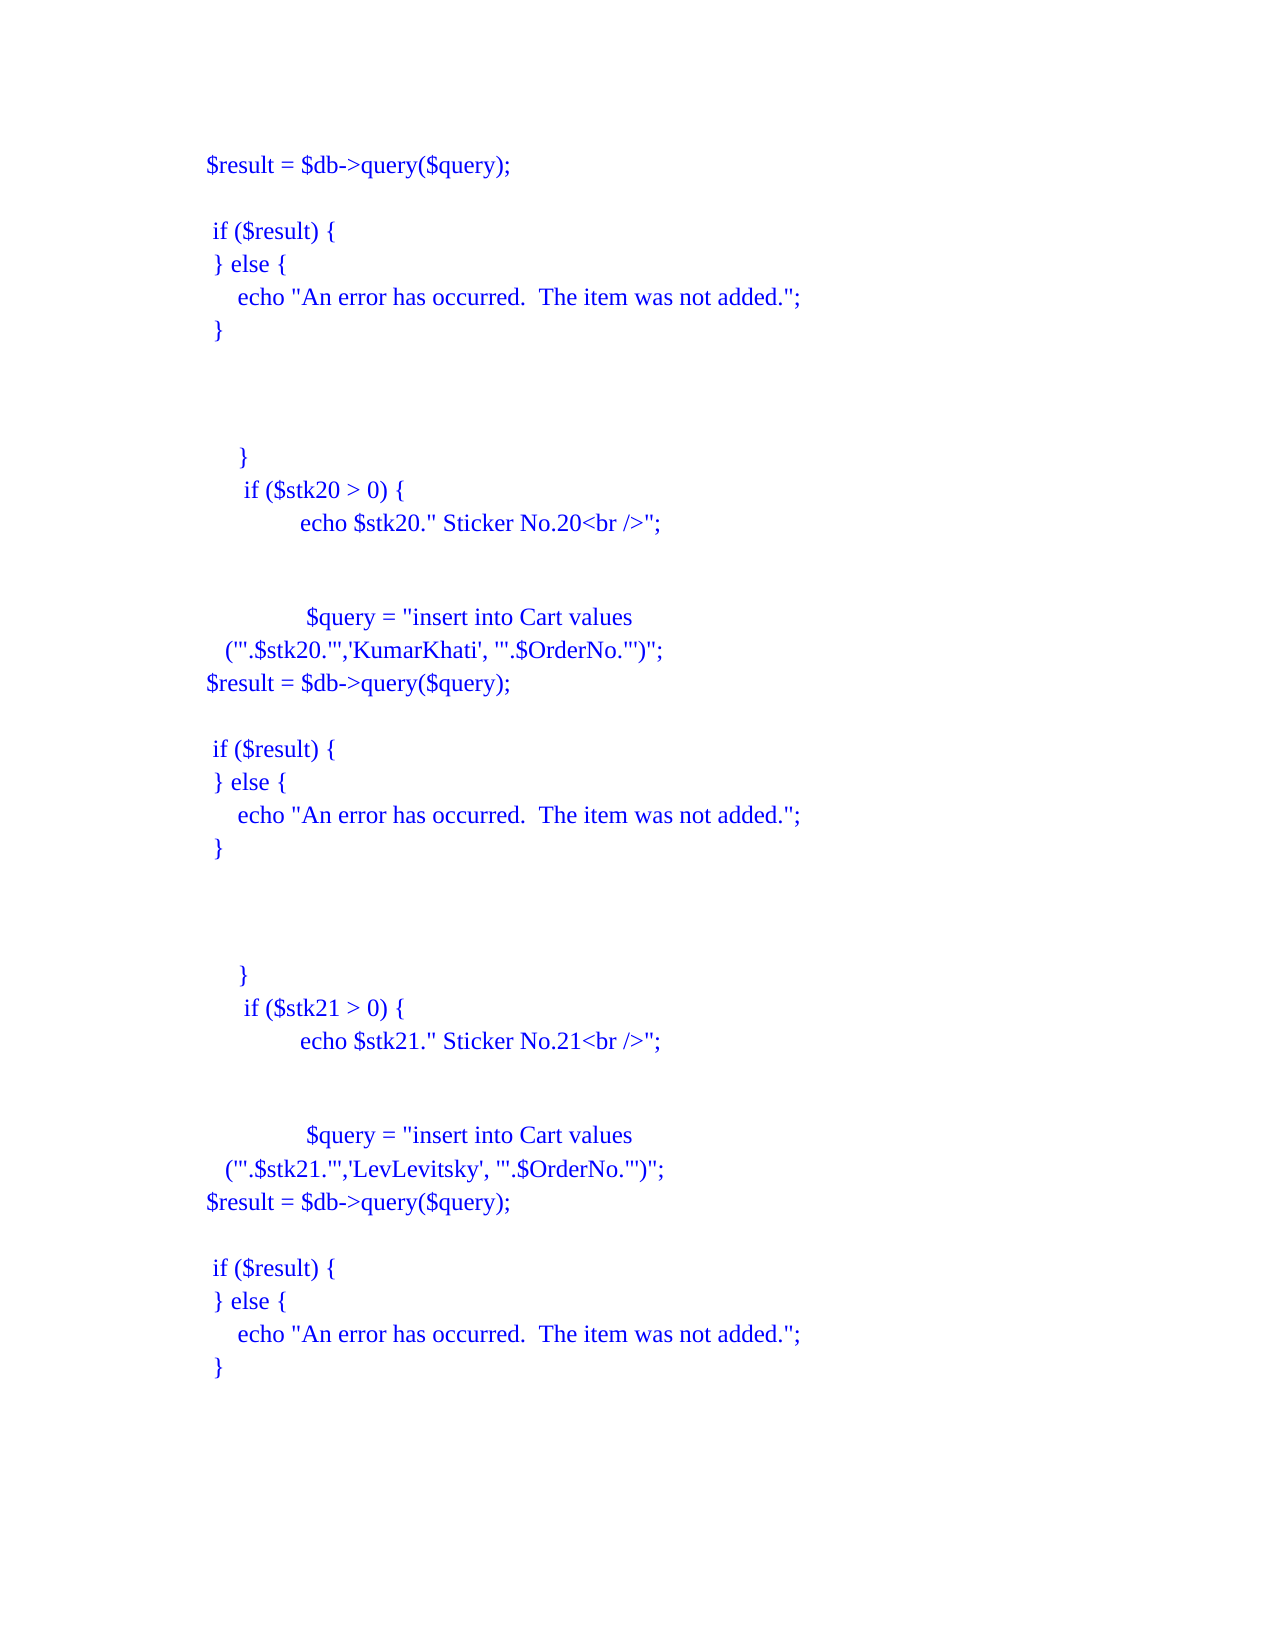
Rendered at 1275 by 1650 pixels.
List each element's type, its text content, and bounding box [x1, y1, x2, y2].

text echo "An error has occurred. The item was not added."; [150, 282, 1125, 311]
text ('".$stk20."','KumarKhati', '".$OrderNo."')"; [150, 635, 1125, 664]
text if ($result) { [150, 734, 1125, 763]
text echo "An error has occurred. The item was not added."; [150, 800, 1125, 829]
text echo "An error has occurred. The item was not added."; [150, 1319, 1125, 1347]
text echo $stk20." Sticker No.20<br />"; [150, 508, 1125, 537]
text $result = $db->query($query); [150, 150, 1125, 179]
text } else { [150, 249, 1125, 278]
text $result = $db->query($query); [150, 668, 1125, 697]
text if ($stk20 > 0) { [150, 475, 1125, 504]
text } [150, 1352, 1125, 1381]
text $query = "insert into Cart values [150, 602, 1125, 631]
text } else { [150, 767, 1125, 796]
text if ($stk21 > 0) { [150, 993, 1125, 1022]
text if ($result) { [150, 1253, 1125, 1281]
text ('".$stk21."','LevLevitsky', '".$OrderNo."')"; [150, 1154, 1125, 1182]
text } [150, 442, 1125, 471]
text } else { [150, 1286, 1125, 1314]
text } [150, 960, 1125, 989]
text echo $stk21." Sticker No.21<br />"; [150, 1026, 1125, 1055]
text $result = $db->query($query); [150, 1187, 1125, 1215]
text $query = "insert into Cart values [150, 1121, 1125, 1149]
text if ($result) { [150, 216, 1125, 245]
text } [150, 833, 1125, 862]
text } [150, 315, 1125, 344]
